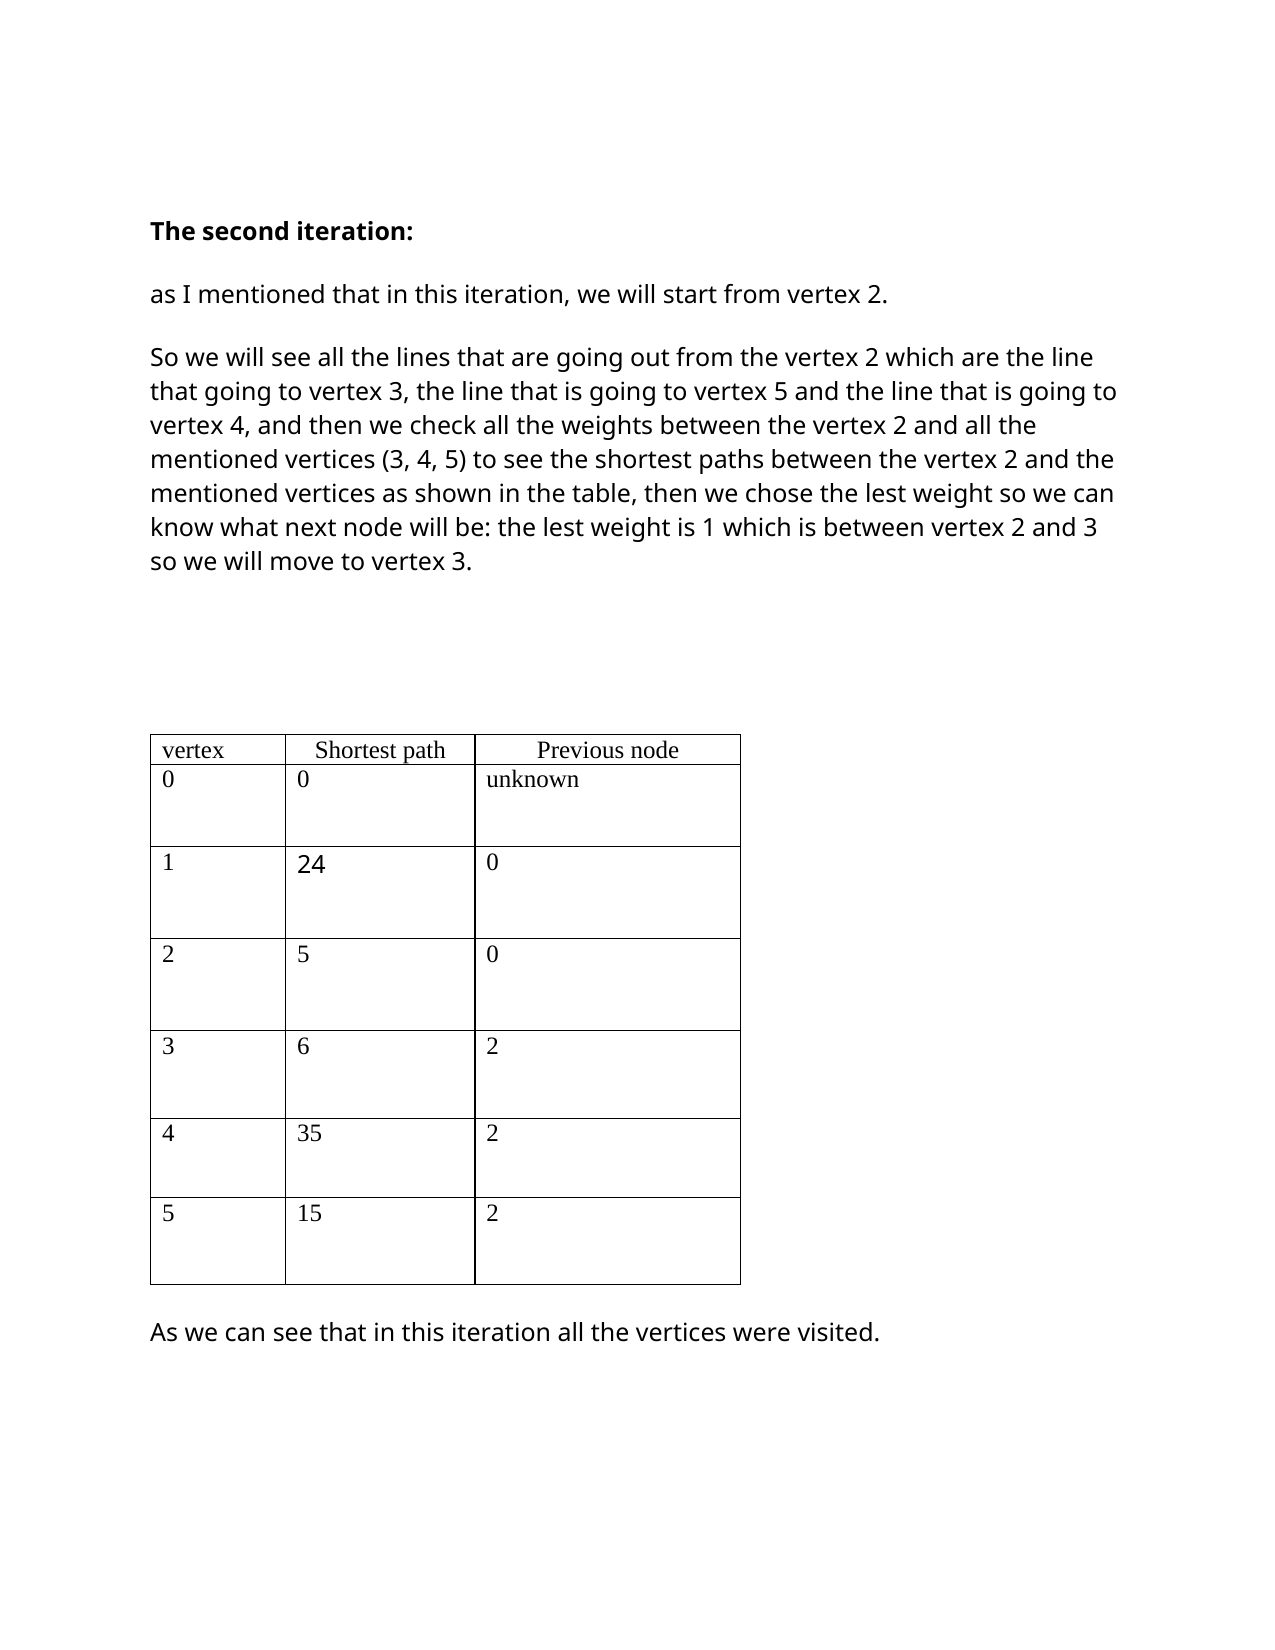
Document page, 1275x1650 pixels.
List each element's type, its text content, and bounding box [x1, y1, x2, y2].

text As we can see that in this iteration all the vertices were visited. [150, 1314, 1125, 1349]
table_cell unknown [476, 765, 740, 846]
text as I mentioned that in this iteration, we will start from vertex 2. [150, 276, 1125, 311]
table_cell 2 [476, 1119, 740, 1197]
table_cell 0 [286, 765, 474, 846]
table_cell 1 [151, 847, 285, 938]
table_cell 5 [286, 939, 474, 1030]
table_cell 0 [476, 847, 740, 938]
table_cell 6 [286, 1031, 474, 1117]
table_cell 15 [286, 1198, 474, 1284]
table_cell 2 [151, 939, 285, 1030]
text The second iteration: [150, 213, 1125, 247]
table_cell 4 [151, 1119, 285, 1197]
table_cell 35 [286, 1119, 474, 1197]
table_cell 3 [151, 1031, 285, 1117]
text So we will see all the lines that are going out from the vertex 2 which are the line that going to vertex 3, the line that is going to vertex 5 and the line that is going to vertex 4, and then we check all the weights between the vertex 2 and all the mentioned vertices (3, 4, 5) to see the shortest paths between the vertex 2 and the mentioned vertices as shown in the table, then we chose the lest weight so we can know what next node will be: the lest weight is 1 which is between vertex 2 and 3 so we will move to vertex 3. [150, 340, 1125, 578]
table_header vertex [151, 735, 285, 763]
table_cell 24 [286, 847, 474, 938]
table_header Shortest path [286, 735, 474, 763]
table_cell 2 [476, 1031, 740, 1117]
table_header Previous node [476, 735, 740, 763]
table_cell 0 [151, 765, 285, 846]
table_cell 5 [151, 1198, 285, 1284]
table_cell 0 [476, 939, 740, 1030]
table_cell 2 [476, 1198, 740, 1284]
